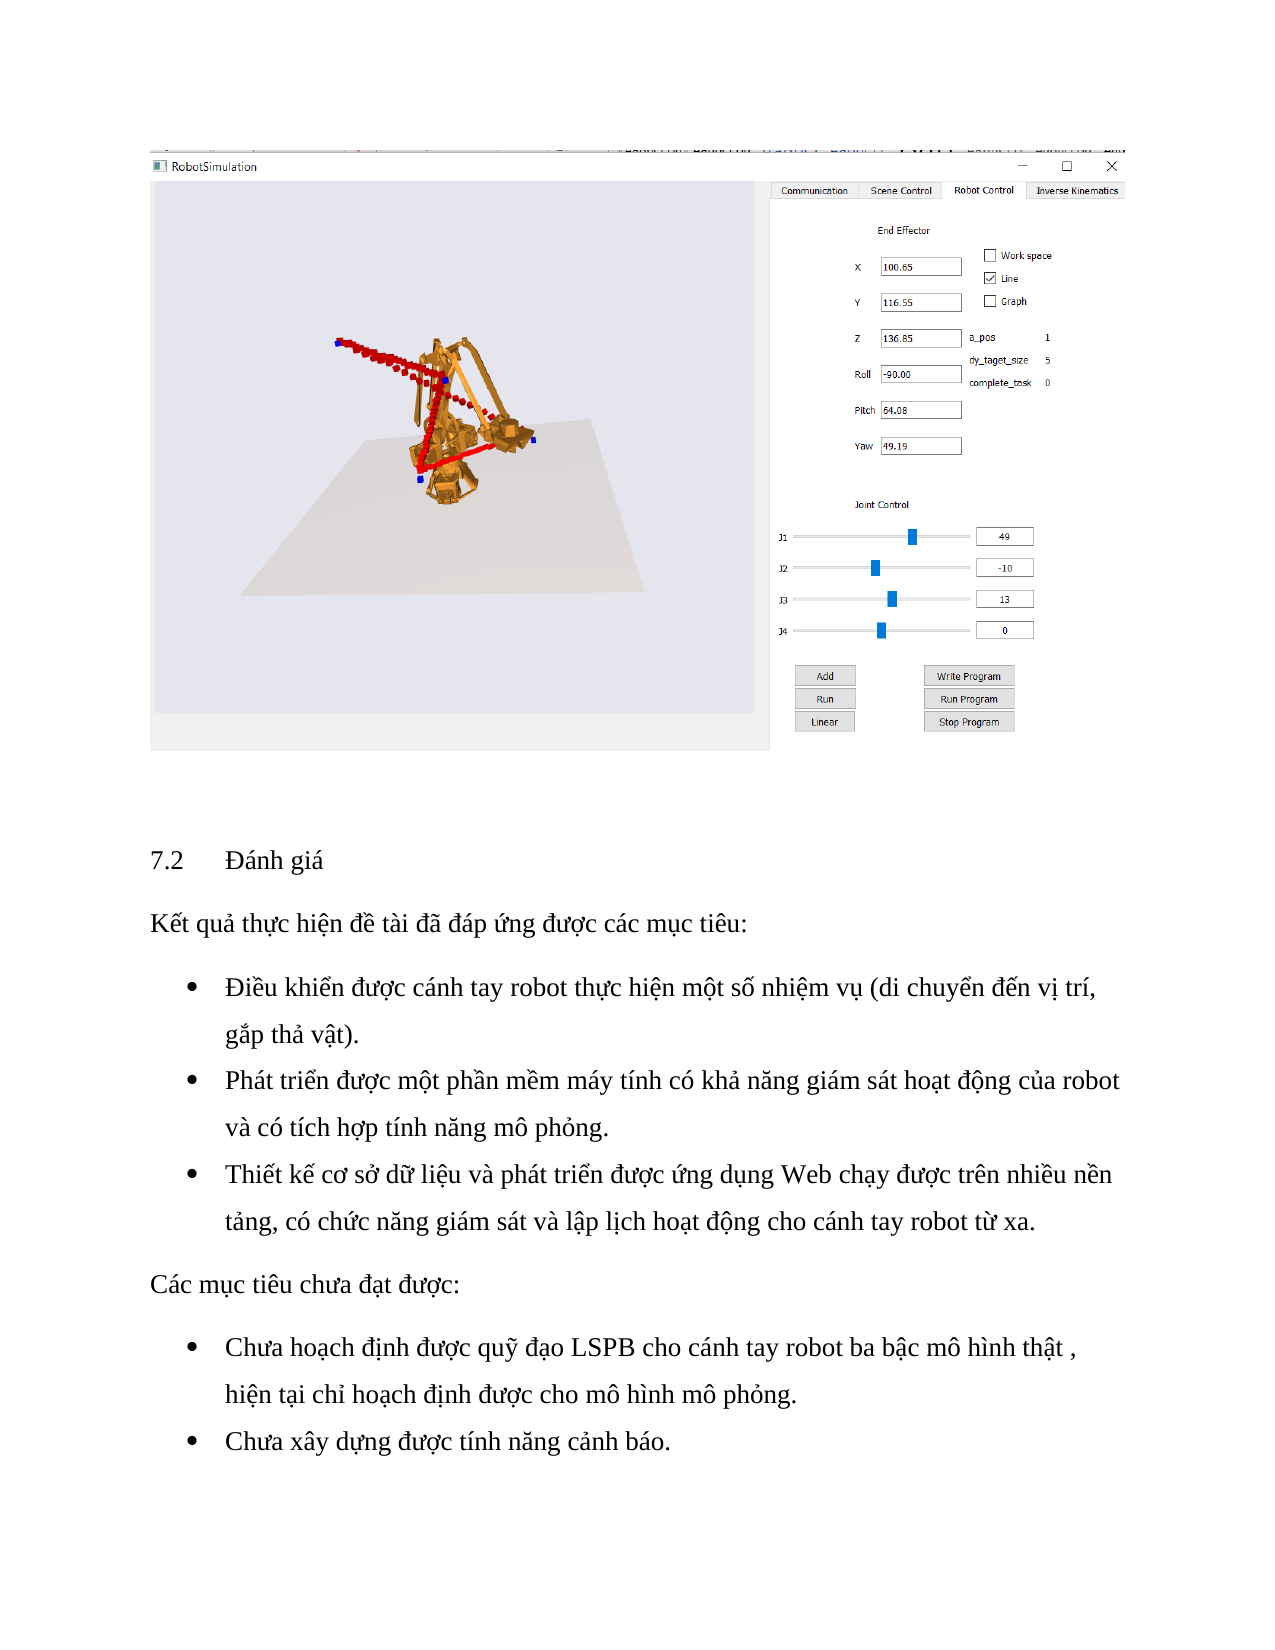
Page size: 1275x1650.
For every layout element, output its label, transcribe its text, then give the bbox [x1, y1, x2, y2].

text Kết quả thực hiện đề tài đã đáp ứng được các mục tiêu: [150, 908, 1125, 939]
text Các mục tiêu chưa đạt được: [150, 1268, 1125, 1299]
list Thiết kế cơ sở dữ liệu và phát triển được ứng dụng Web chạy được trên nhiều nền tảng, có chức năng giám sát và lập lịch hoạt động cho cánh tay robot từ xa. [187, 1158, 1125, 1236]
list Điều khiển được cánh tay robot thực hiện một số nhiệm vụ (di chuyển đến vị trí, gắp thả vật). [187, 971, 1125, 1049]
text 7.2 Đánh giá [150, 844, 1125, 875]
list Chưa xây dựng được tính năng cảnh báo. [187, 1425, 1125, 1456]
list Phát triển được một phần mềm máy tính có khả năng giám sát hoạt động của robot và có tích hợp tính năng mô phỏng. [187, 1064, 1125, 1142]
picture [150, 150, 1125, 751]
list Chưa hoạch định được quỹ đạo LSPB cho cánh tay robot ba bậc mô hình thật , hiện tại chỉ hoạch định được cho mô hình mô phỏng. [187, 1331, 1125, 1409]
